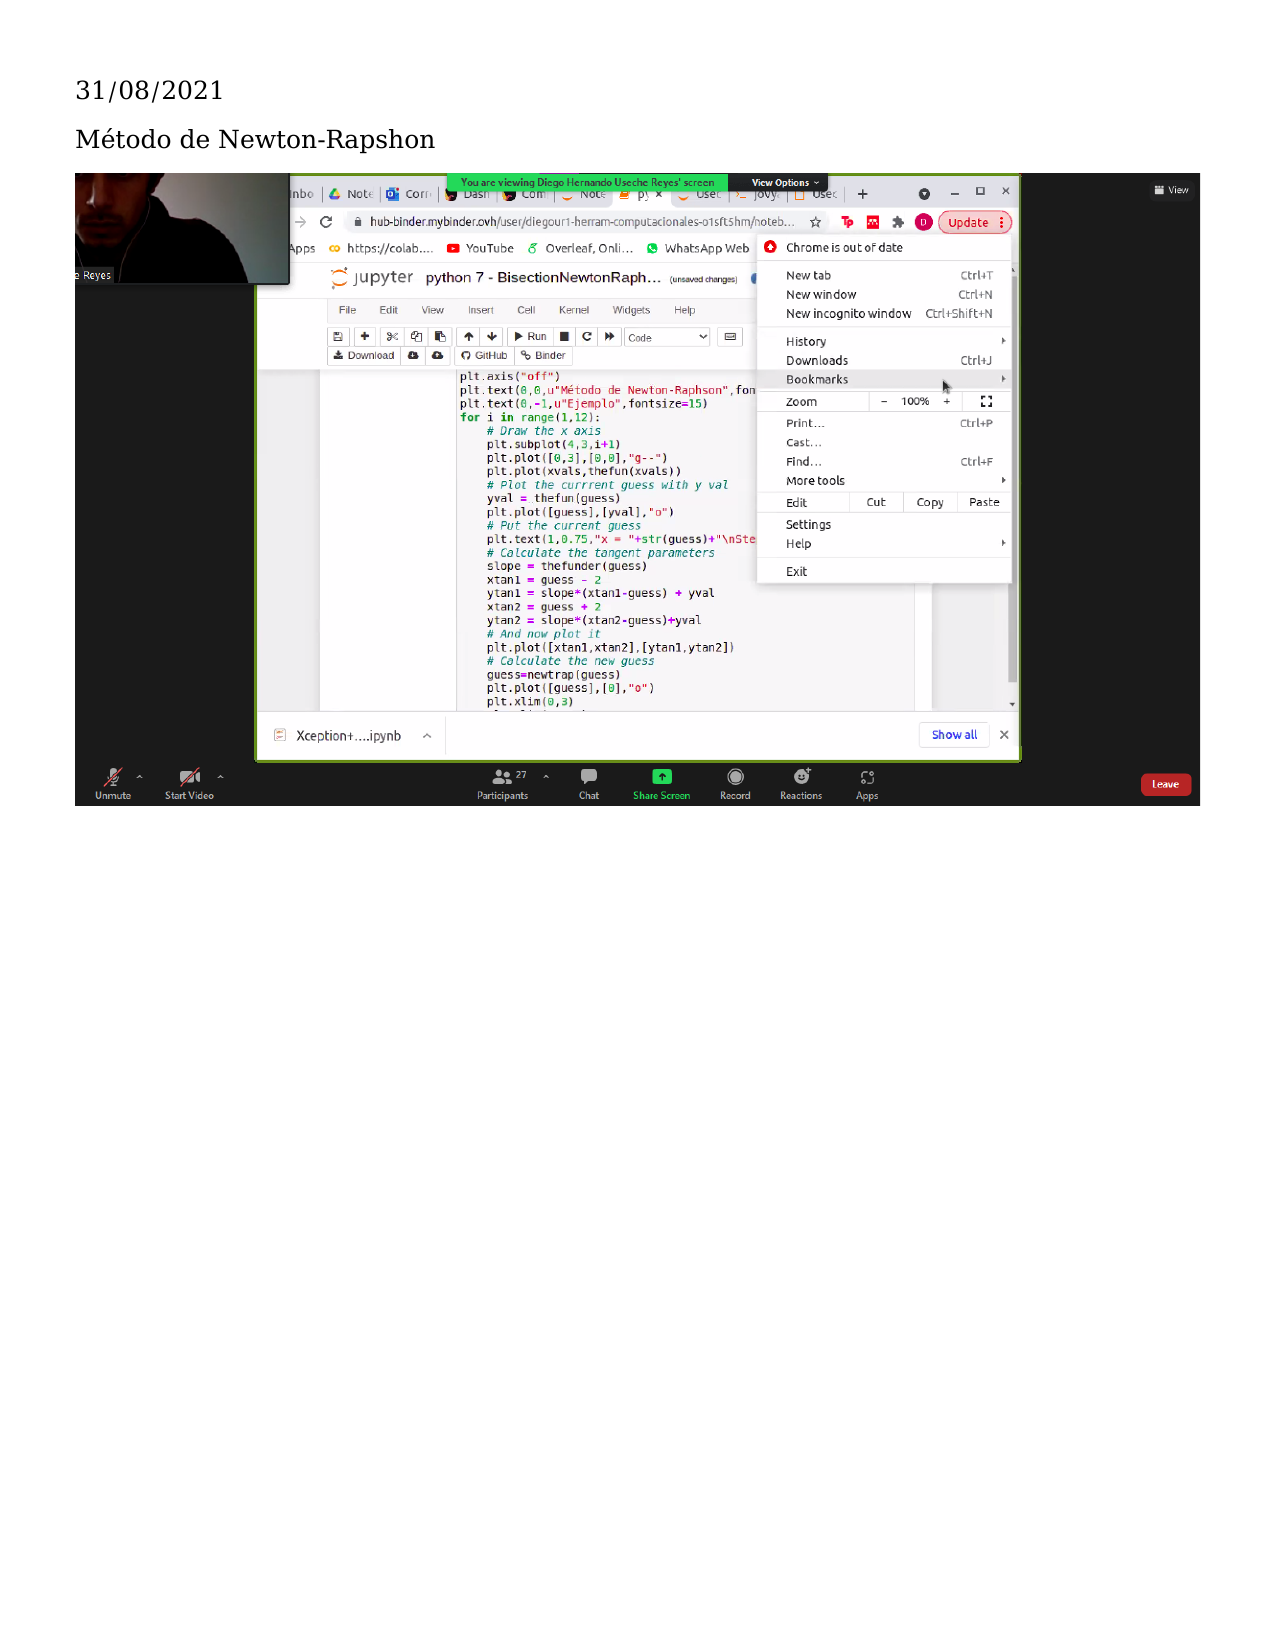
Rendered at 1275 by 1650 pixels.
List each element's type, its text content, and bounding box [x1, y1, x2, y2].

picture [75, 173, 1200, 806]
text Método de Newton-Rapshon [75, 124, 1200, 154]
text 31/08/2021 [75, 75, 1200, 105]
